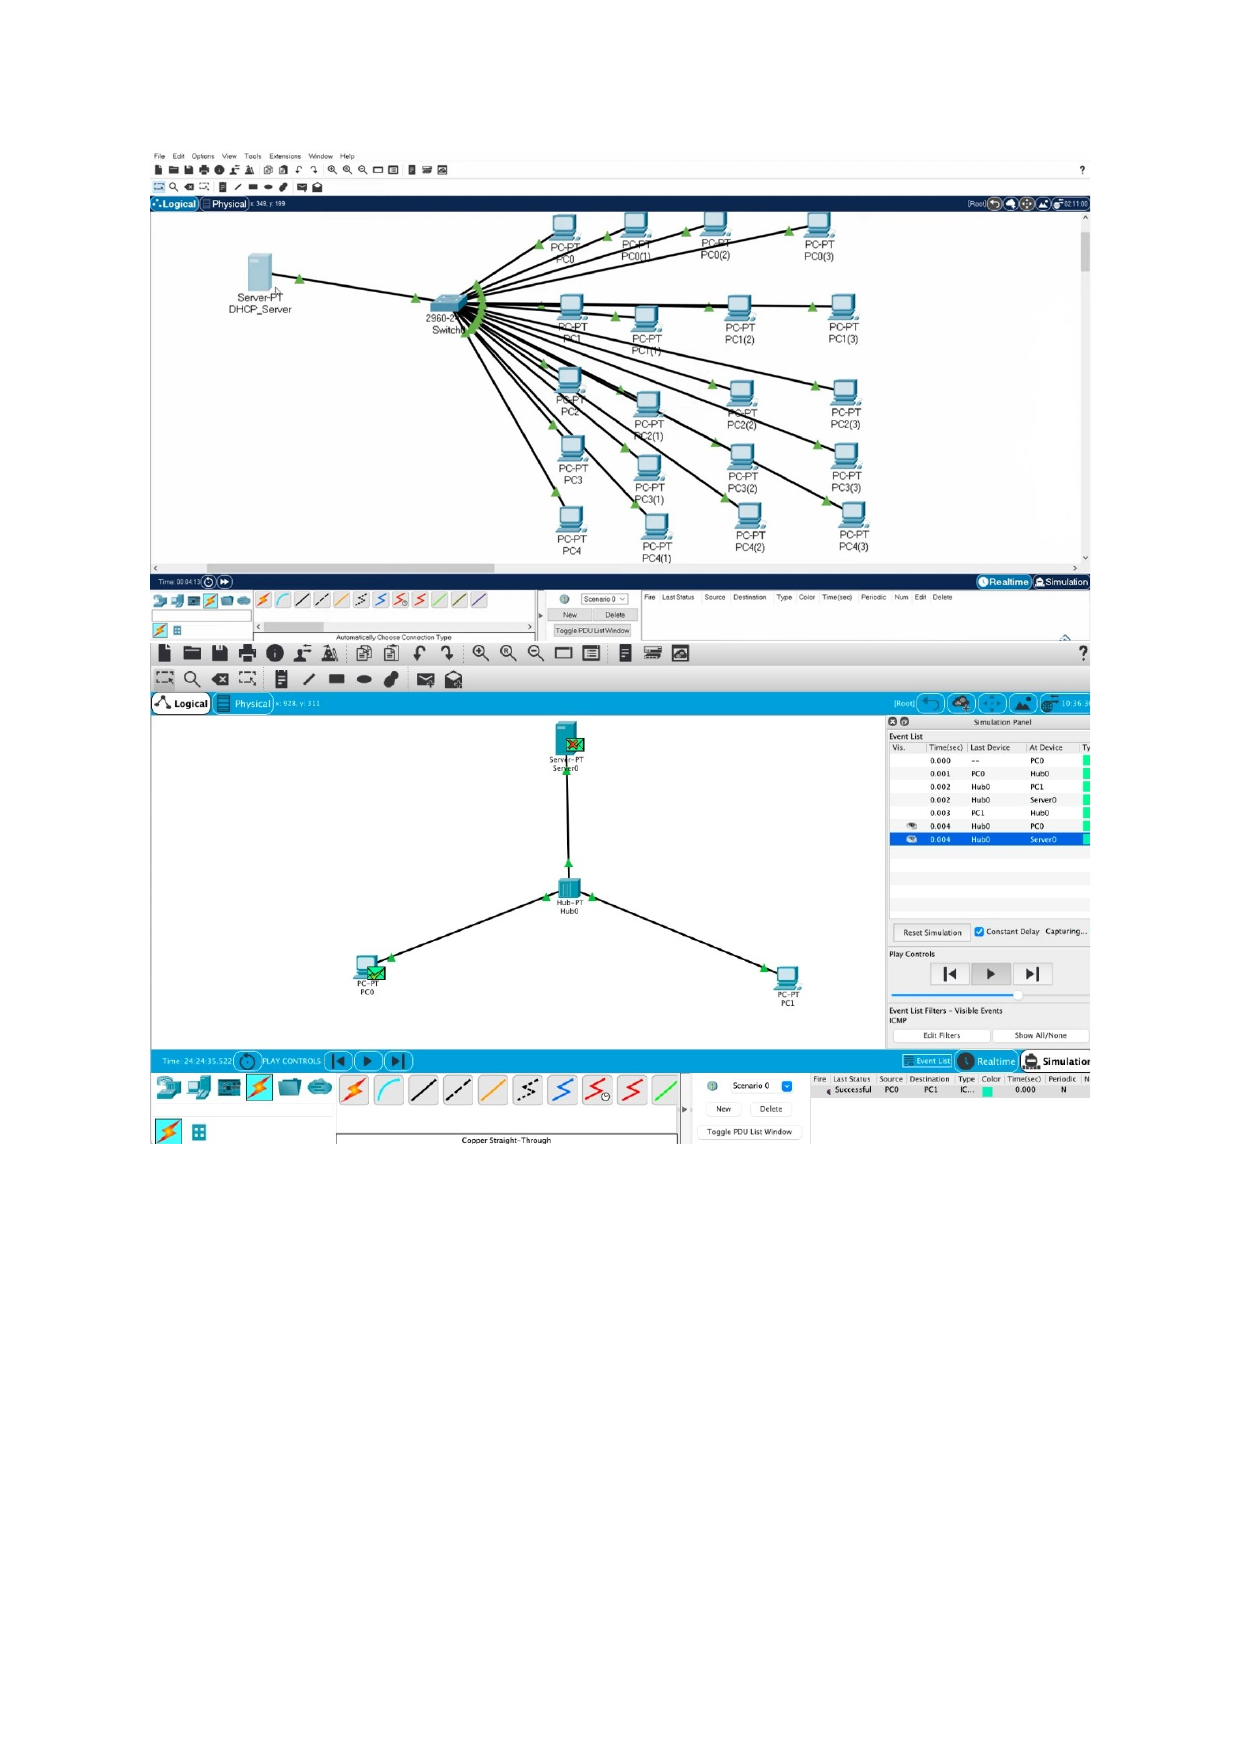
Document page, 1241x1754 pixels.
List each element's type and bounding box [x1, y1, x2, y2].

picture [150, 643, 1091, 1144]
picture [150, 150, 1091, 641]
